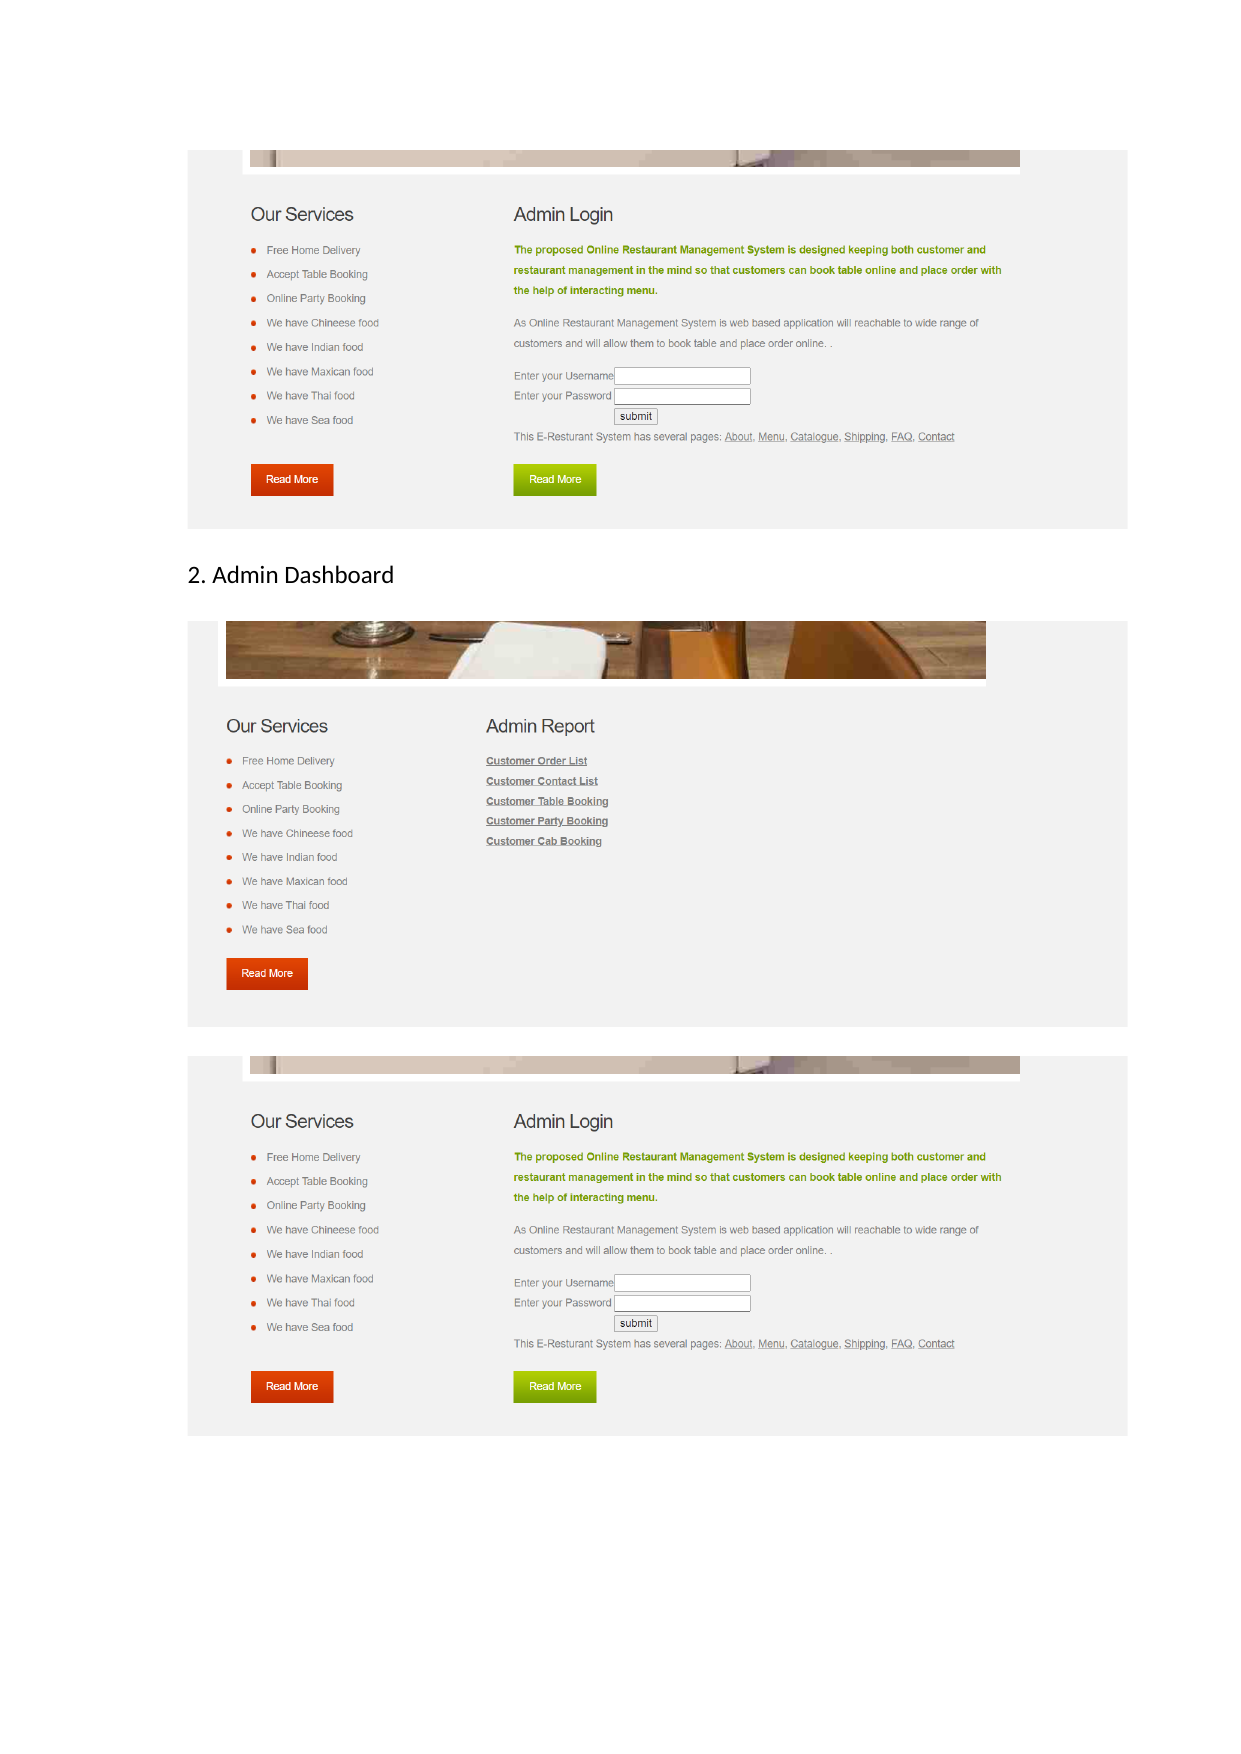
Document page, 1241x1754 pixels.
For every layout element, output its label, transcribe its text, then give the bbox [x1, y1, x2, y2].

picture [187, 150, 1128, 529]
picture [187, 1056, 1128, 1436]
picture [187, 621, 1128, 1027]
text 2. Admin Dashboard [187, 559, 1090, 590]
